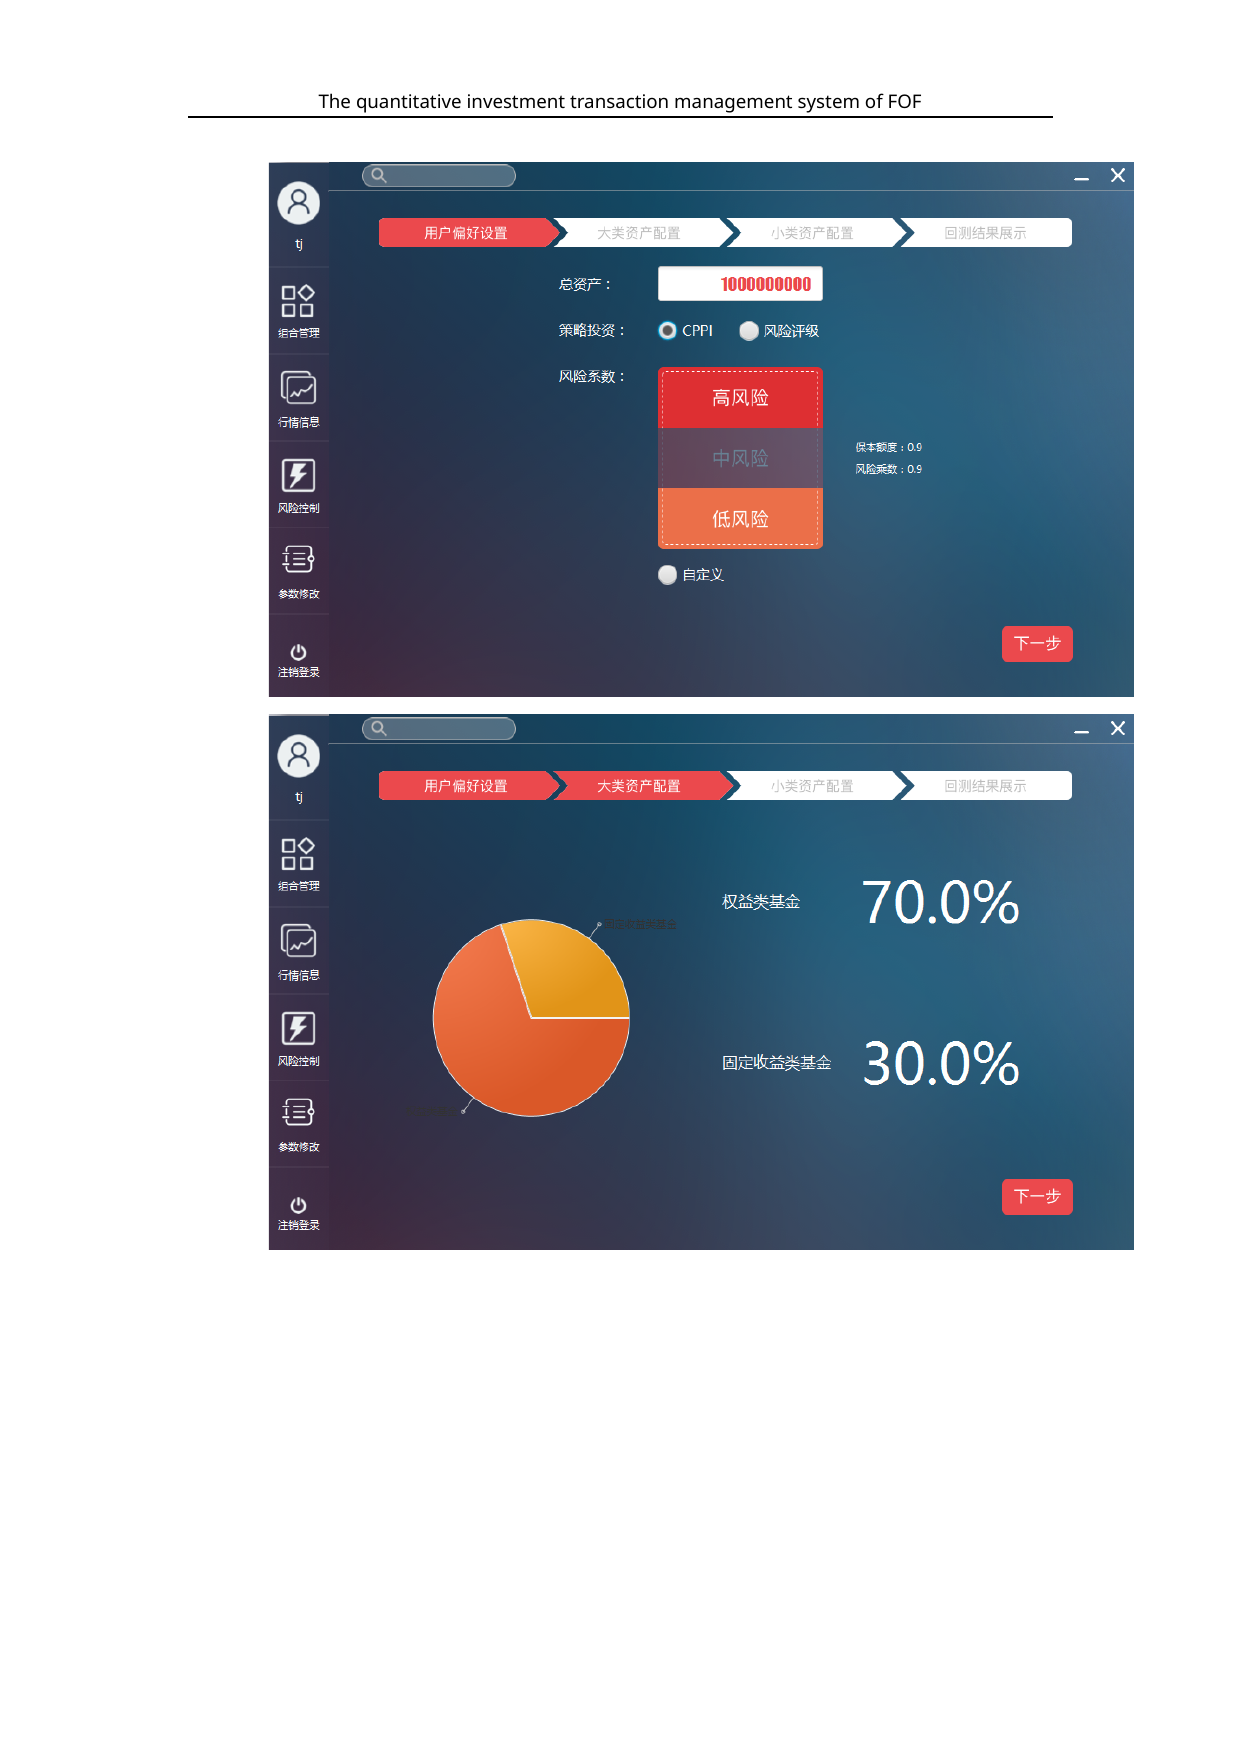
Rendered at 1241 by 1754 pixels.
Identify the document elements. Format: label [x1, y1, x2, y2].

picture [268, 162, 1134, 697]
picture [268, 714, 1134, 1250]
